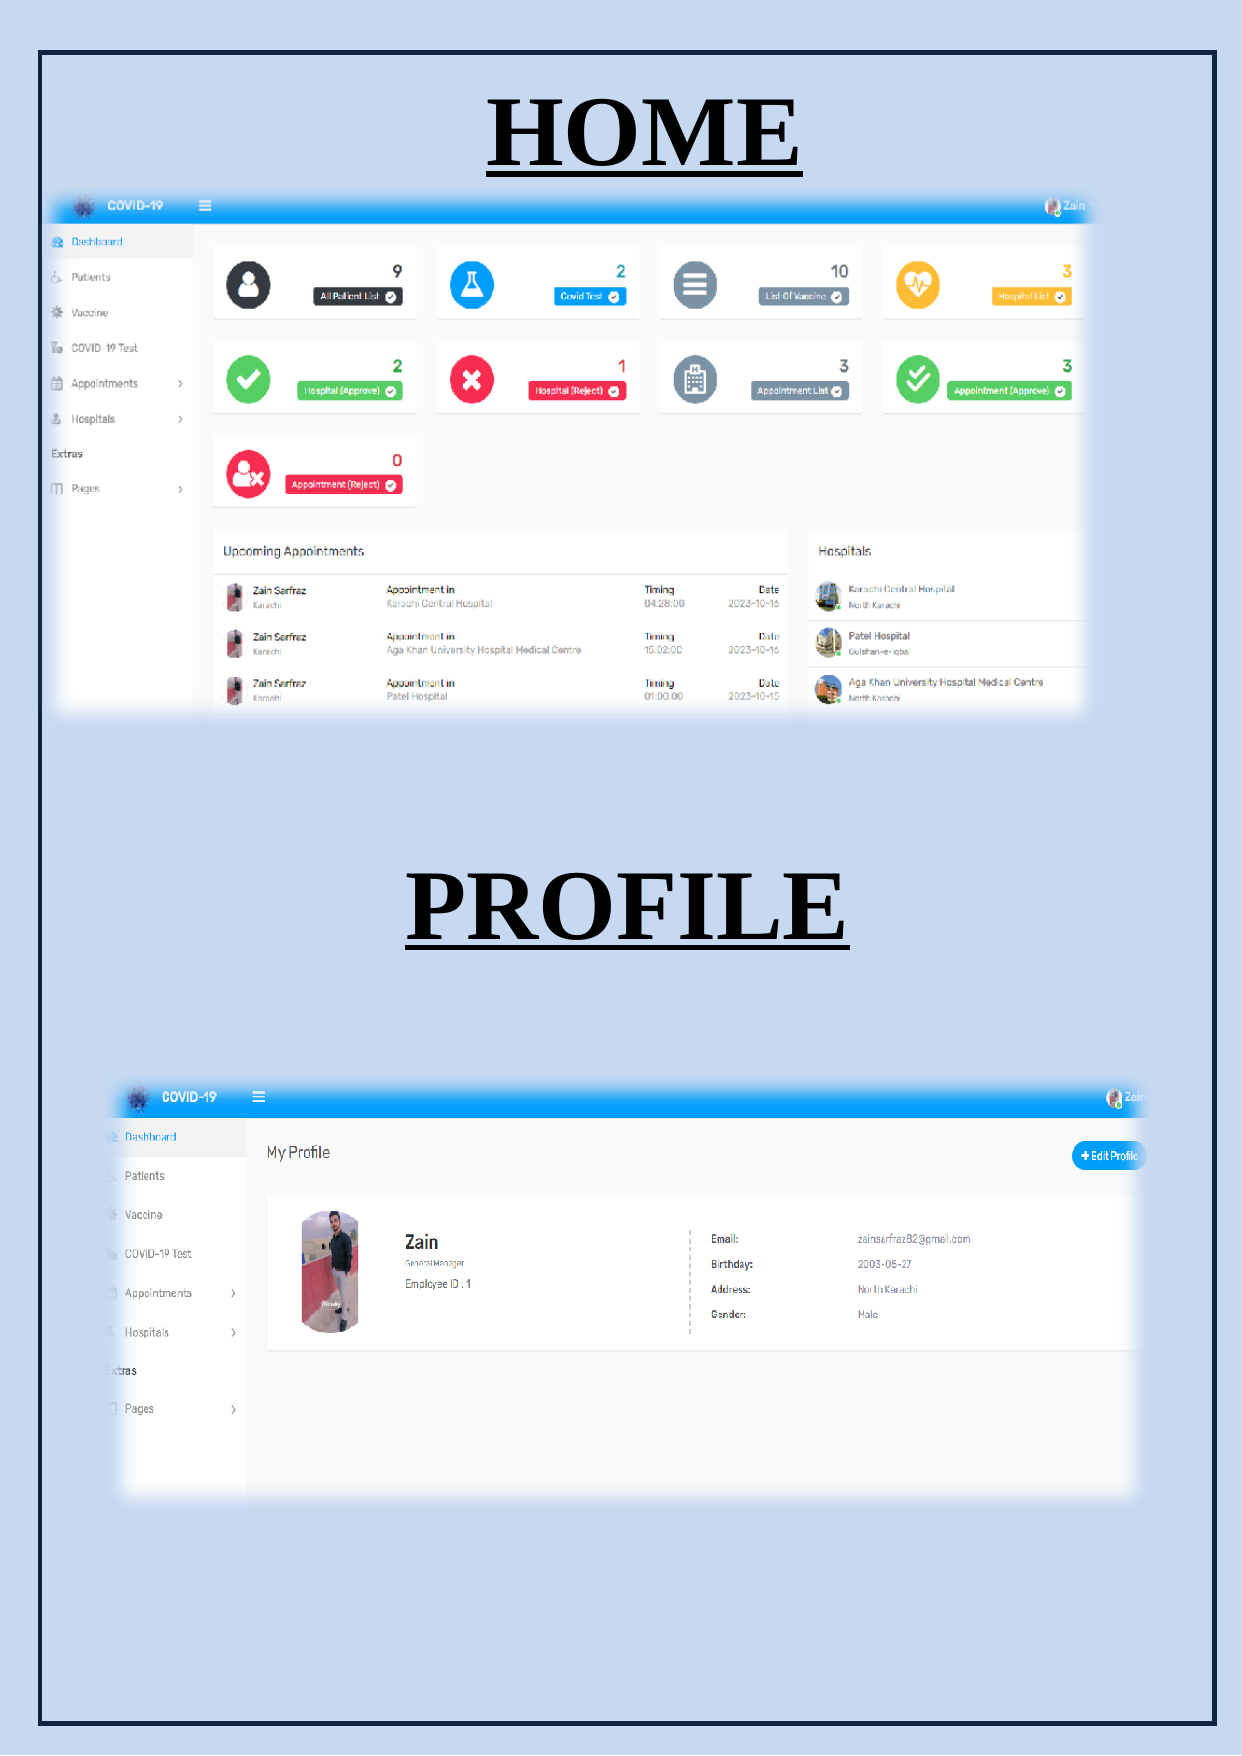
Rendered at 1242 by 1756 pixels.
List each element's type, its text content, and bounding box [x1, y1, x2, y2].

text HOME [42, 72, 1212, 187]
picture [132, 1102, 1125, 1487]
picture [66, 215, 1074, 702]
text PROFILE [42, 846, 1212, 961]
